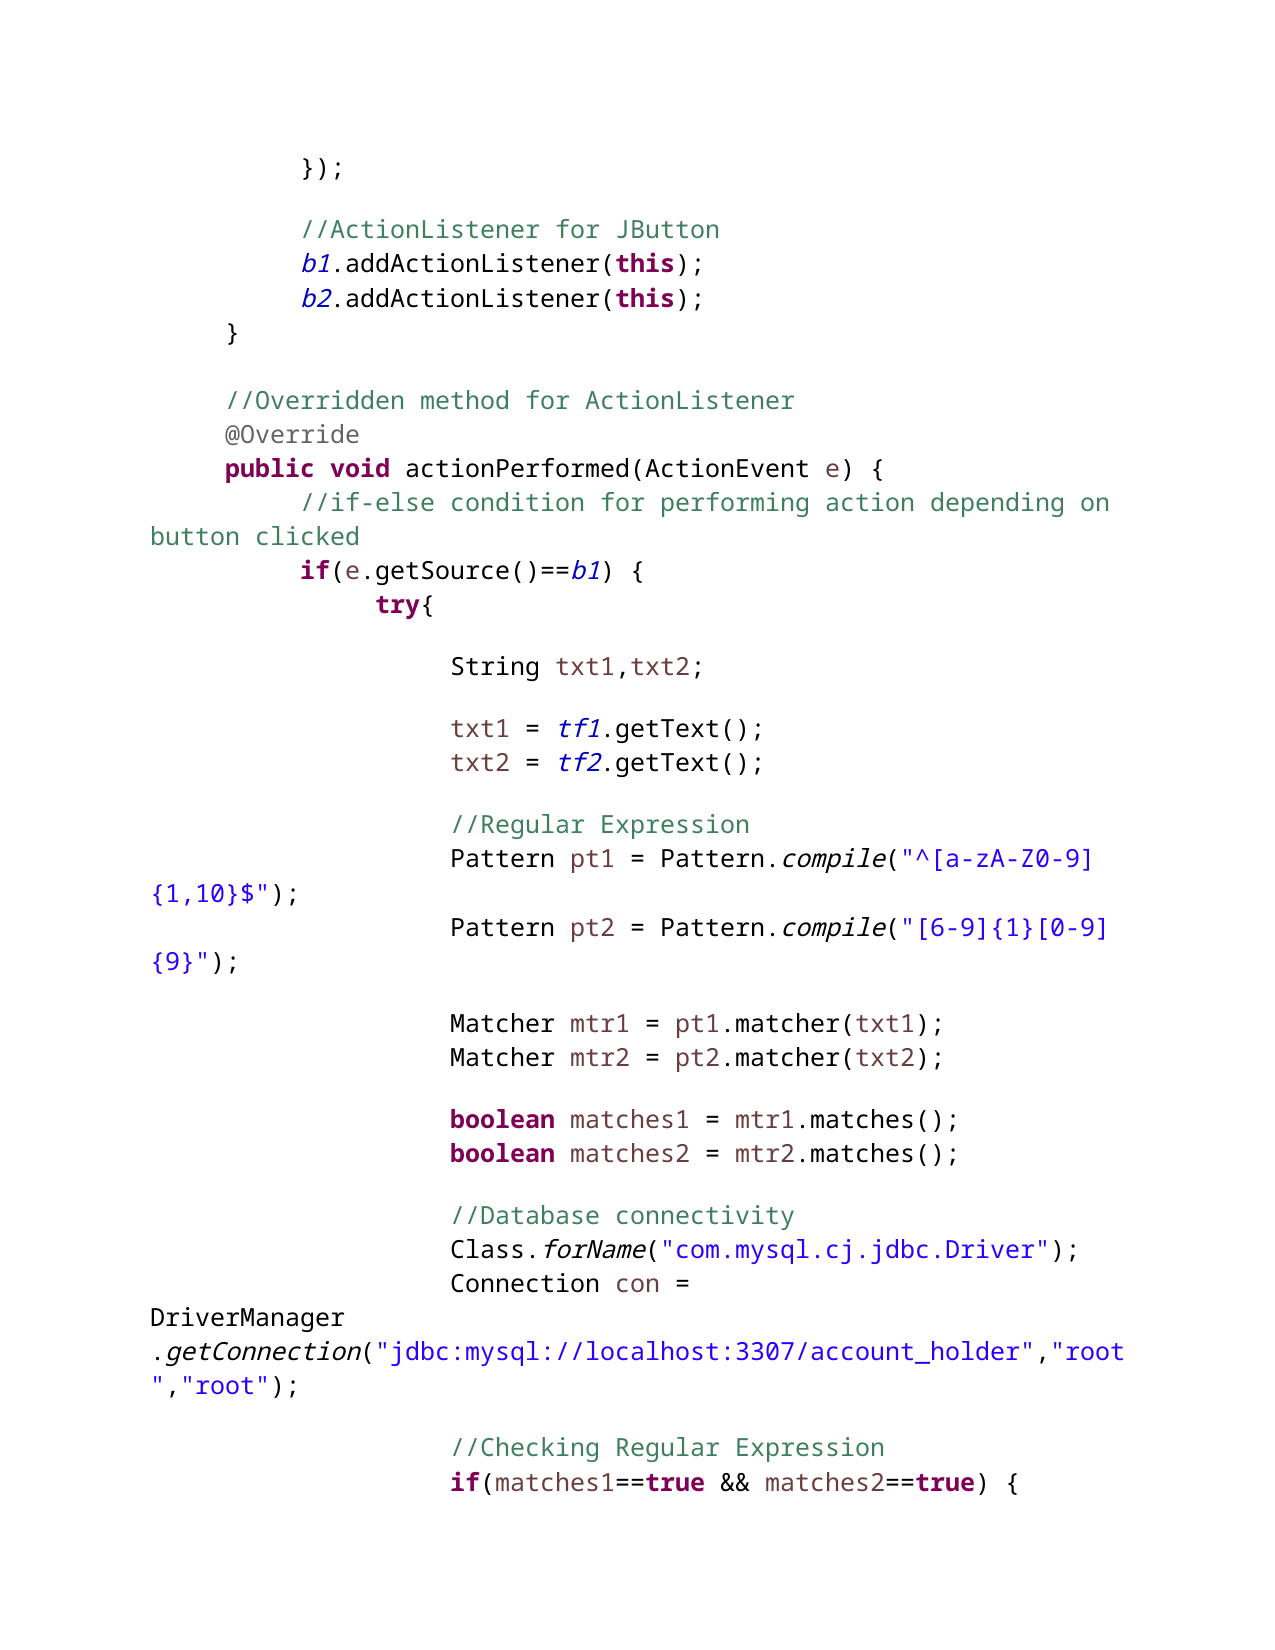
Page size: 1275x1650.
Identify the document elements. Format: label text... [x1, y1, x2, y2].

text String txt1,txt2; [150, 649, 1125, 683]
text try{ [150, 587, 1125, 621]
text Matcher mtr1 = pt1.matcher(txt1); [150, 1005, 1125, 1039]
text //Database connectivity [150, 1198, 1125, 1232]
text b1.addActionListener(this); [150, 246, 1125, 280]
text Class.forName("com.mysql.cj.jdbc.Driver"); [150, 1232, 1125, 1266]
text boolean matches1 = mtr1.matches(); [150, 1102, 1125, 1136]
text if(e.getSource()==b1) { [150, 553, 1125, 587]
text Connection con = DriverManager.getConnection("jdbc:mysql://localhost:3307/account_holder","root","root"); [150, 1266, 1125, 1402]
text //if-else condition for performing action depending on button clicked [150, 484, 1125, 553]
text Matcher mtr2 = pt2.matcher(txt2); [150, 1039, 1125, 1073]
text }); [150, 150, 1125, 184]
text public void actionPerformed(ActionEvent e) { [150, 451, 1125, 484]
text //ActionListener for JButton [150, 212, 1125, 246]
text txt2 = tf2.getText(); [150, 745, 1125, 779]
text if(matches1==true && matches2==true) { [150, 1464, 1125, 1498]
text Pattern pt1 = Pattern.compile("^[a-zA-Z0-9]{1,10}$"); [150, 841, 1125, 909]
text //Overridden method for ActionListener [150, 382, 1125, 416]
text b2.addActionListener(this); [150, 280, 1125, 314]
text boolean matches2 = mtr2.matches(); [150, 1136, 1125, 1170]
text @Override [150, 416, 1125, 451]
text //Checking Regular Expression [150, 1430, 1125, 1464]
text } [150, 314, 1125, 348]
text //Regular Expression [150, 807, 1125, 841]
text txt1 = tf1.getText(); [150, 711, 1125, 745]
text Pattern pt2 = Pattern.compile("[6-9]{1}[0-9]{9}"); [150, 909, 1125, 977]
